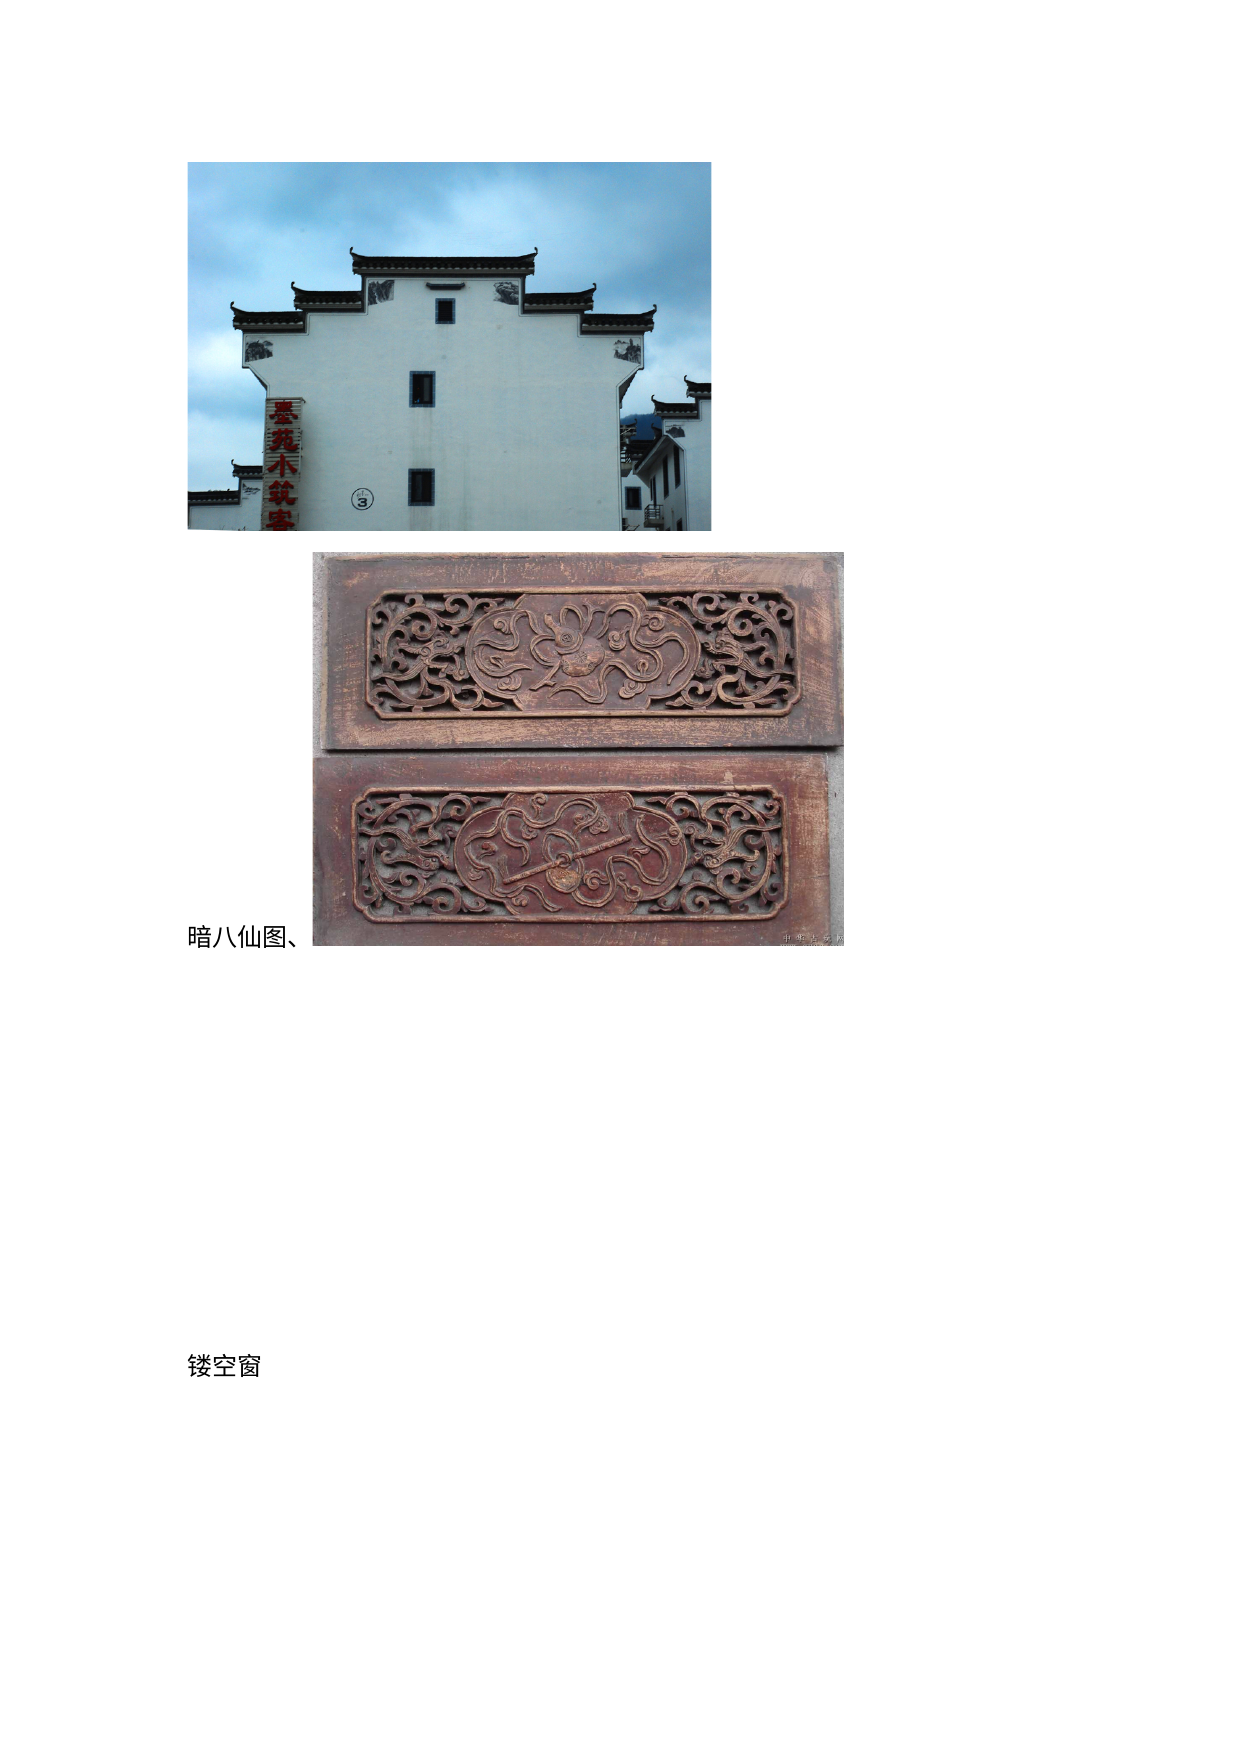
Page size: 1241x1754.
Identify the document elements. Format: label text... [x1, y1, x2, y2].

text 镂空窗 [187, 1332, 1053, 1397]
picture [312, 552, 844, 946]
picture [187, 162, 712, 531]
